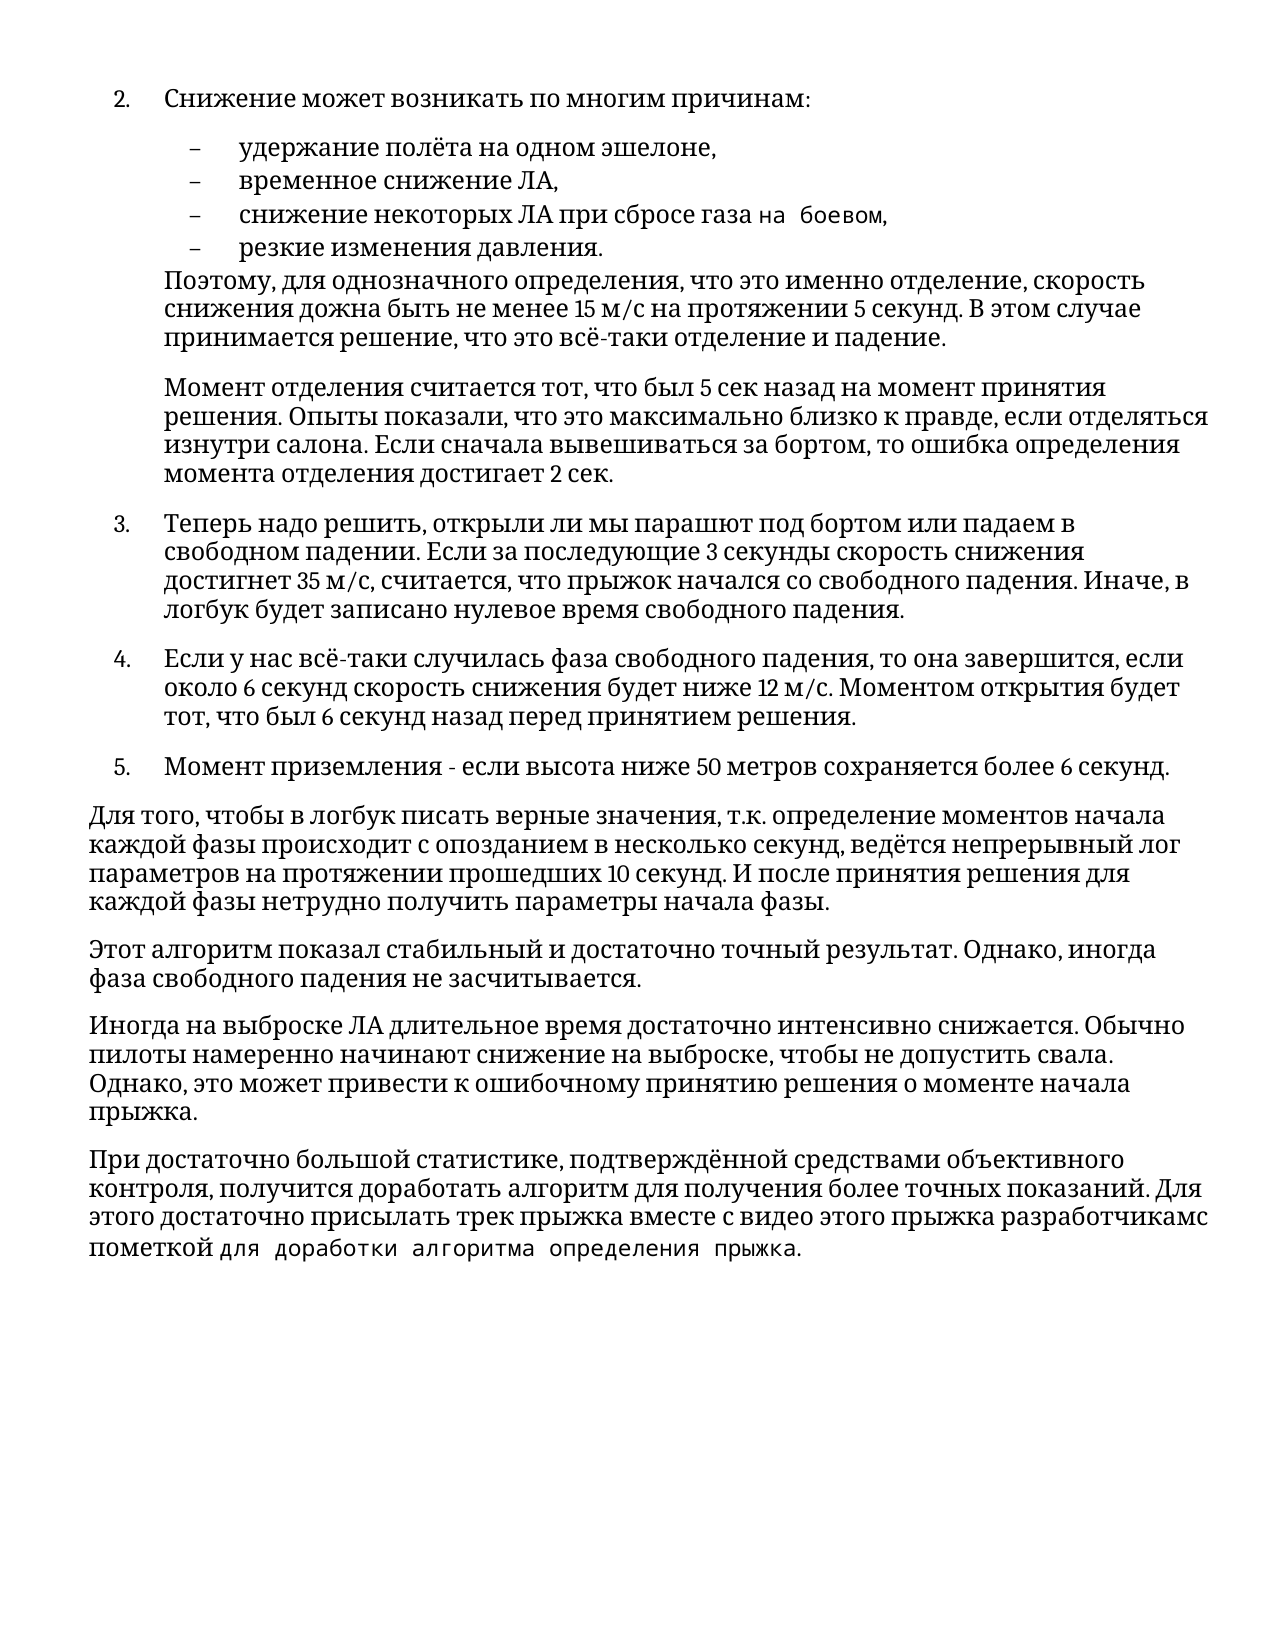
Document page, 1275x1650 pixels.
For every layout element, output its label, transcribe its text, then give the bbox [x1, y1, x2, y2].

text Для того, чтобы в логбук писать верные значения, т.к. определение моментов начала каждой фазы происходит с опозданием в несколько секунд, ведётся непрерывный лог параметров на протяжении прошедших 10 секунд. И после принятия решения для каждой фазы нетрудно получить параметры начала фазы. [88, 802, 1211, 917]
list Если у нас всё-таки случилась фаза свободного падения, то она завершится, если около 6 секунд скорость снижения будет ниже 12 м/с. Моментом открытия будет тот, что был 6 секунд назад перед принятием решения. [113, 645, 1211, 732]
list резкие изменения давления. [188, 234, 1211, 263]
list Момент приземления - если высота ниже 50 метров сохраняется более 6 секунд. [113, 752, 1211, 781]
list Снижение может возникать по многим причинам: [113, 84, 1211, 113]
text Иногда на выброске ЛА длительное время достаточно интенсивно снижается. Обычно пилоты намеренно начинают снижение на выброске, чтобы не допустить свала. Однако, это может привести к ошибочному принятию решения о моменте начала прыжка. [88, 1012, 1211, 1127]
list снижение некоторых ЛА при сбросе газа на боевом, [188, 199, 1211, 230]
text При достаточно большой статистике, подтверждённой средствами объективного контроля, получится доработать алгоритм для получения более точных показаний. Для этого достаточно присылать трек прыжка вместе с видео этого прыжка разработчикамс пометкой для доработки алгоритма определения прыжка. [88, 1146, 1211, 1263]
list Поэтому, для однозначного определения, что это именно отделение, скорость снижения дожна быть не менее 15 м/с на протяжении 5 секунд. В этом случае принимается решение, что это всё-таки отделение и падение. [113, 267, 1211, 353]
list Теперь надо решить, открыли ли мы парашют под бортом или падаем в свободном падении. Если за последующие 3 секунды скорость снижения достигнет 35 м/с, считается, что прыжок начался со свободного падения. Иначе, в логбук будет записано нулевое время свободного падения. [113, 509, 1211, 624]
list Момент отделения считается тот, что был 5 сек назад на момент принятия решения. Опыты показали, что это максимально близко к правде, если отделяться изнутри салона. Если сначала вывешиваться за бортом, то ошибка определения момента отделения достигает 2 сек. [113, 374, 1211, 489]
text Этот алгоритм показал стабильный и достаточно точный результат. Однако, иногда фаза свободного падения не засчитывается. [88, 936, 1211, 993]
list удержание полёта на одном эшелоне, [188, 134, 1211, 163]
list временное снижение ЛА, [188, 167, 1211, 195]
